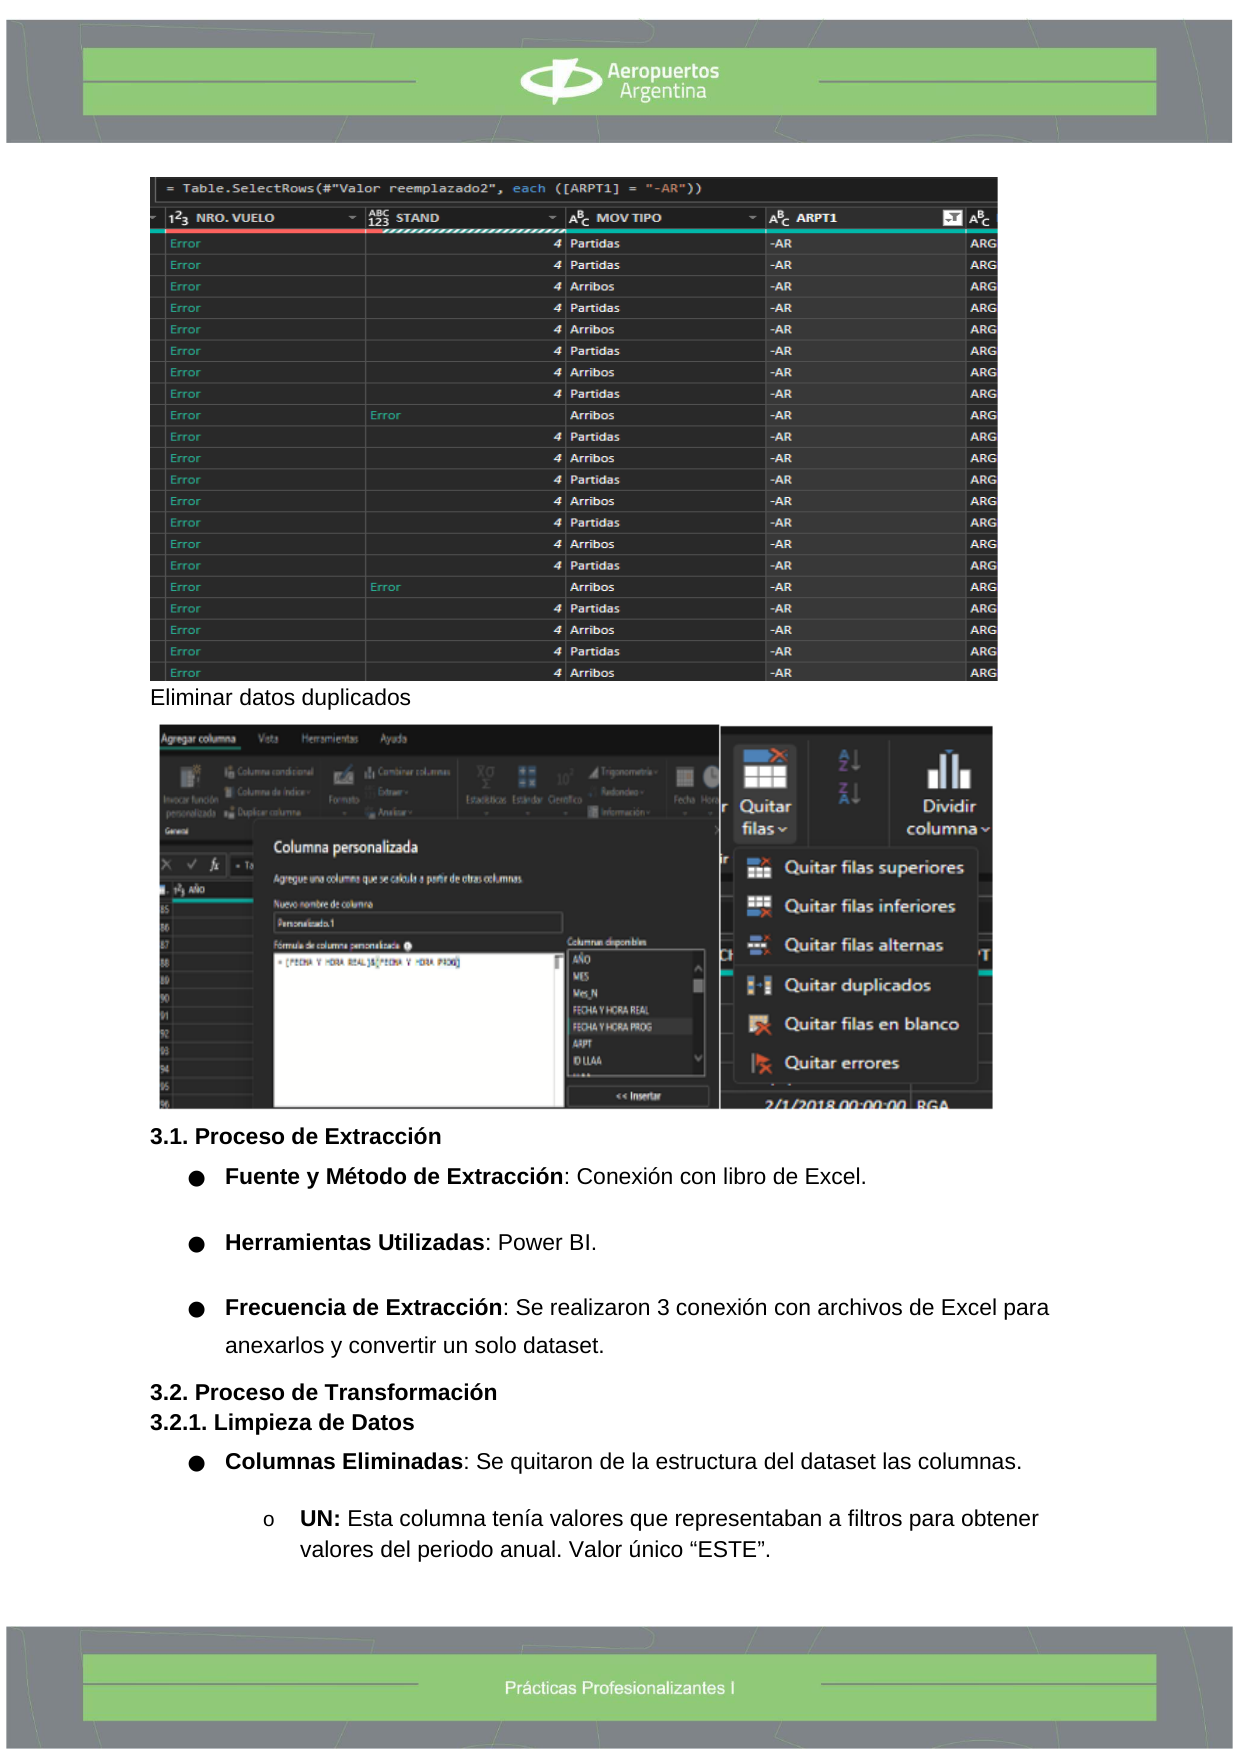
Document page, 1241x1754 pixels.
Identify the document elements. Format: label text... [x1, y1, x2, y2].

text 3.2.1. Limpieza de Datos [150, 1409, 1090, 1435]
picture [6, 18, 1233, 143]
picture [150, 177, 998, 681]
text 3.2. Proceso de Transformación [150, 1378, 1090, 1405]
list Frecuencia de Extracción: Se realizaron 3 conexión con archivos de Excel para anexarlos y convertir un solo dataset. [187, 1285, 1090, 1358]
list UN: Esta columna tenía valores que representaban a filtros para obtener valores del periodo anual. Valor único “ESTE”. [262, 1504, 1090, 1562]
picture [6, 1626, 1233, 1749]
text 3.1. Proceso de Extracción [150, 1123, 1090, 1150]
list Fuente y Método de Extracción: Conexión con libro de Excel. [187, 1153, 1090, 1196]
list Herramientas Utilizadas: Power BI. [187, 1219, 1090, 1262]
list Columnas Eliminadas: Se quitaron de la estructura del dataset las columnas. [187, 1439, 1090, 1482]
text Eliminar datos duplicados [150, 684, 1090, 711]
picture [150, 714, 1004, 1120]
